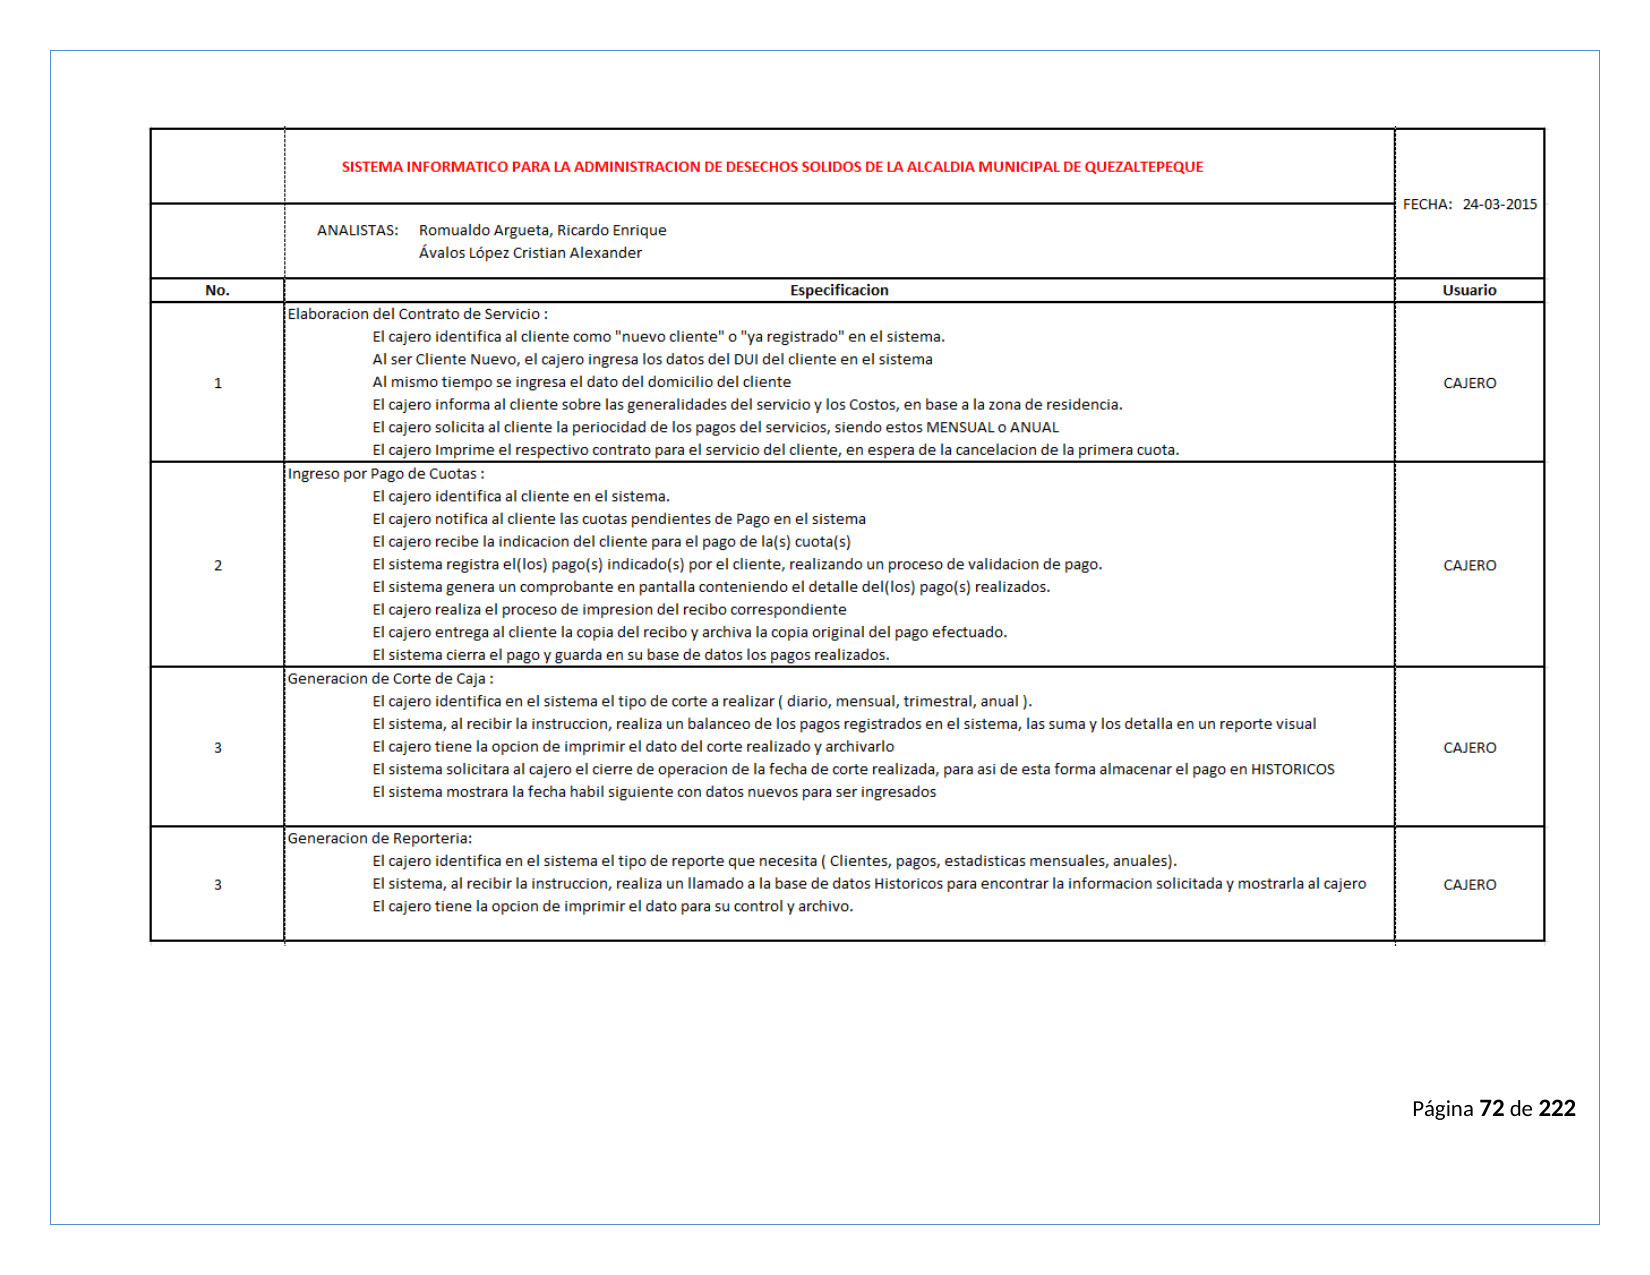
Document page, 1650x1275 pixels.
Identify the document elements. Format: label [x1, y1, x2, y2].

picture [147, 126, 1549, 946]
